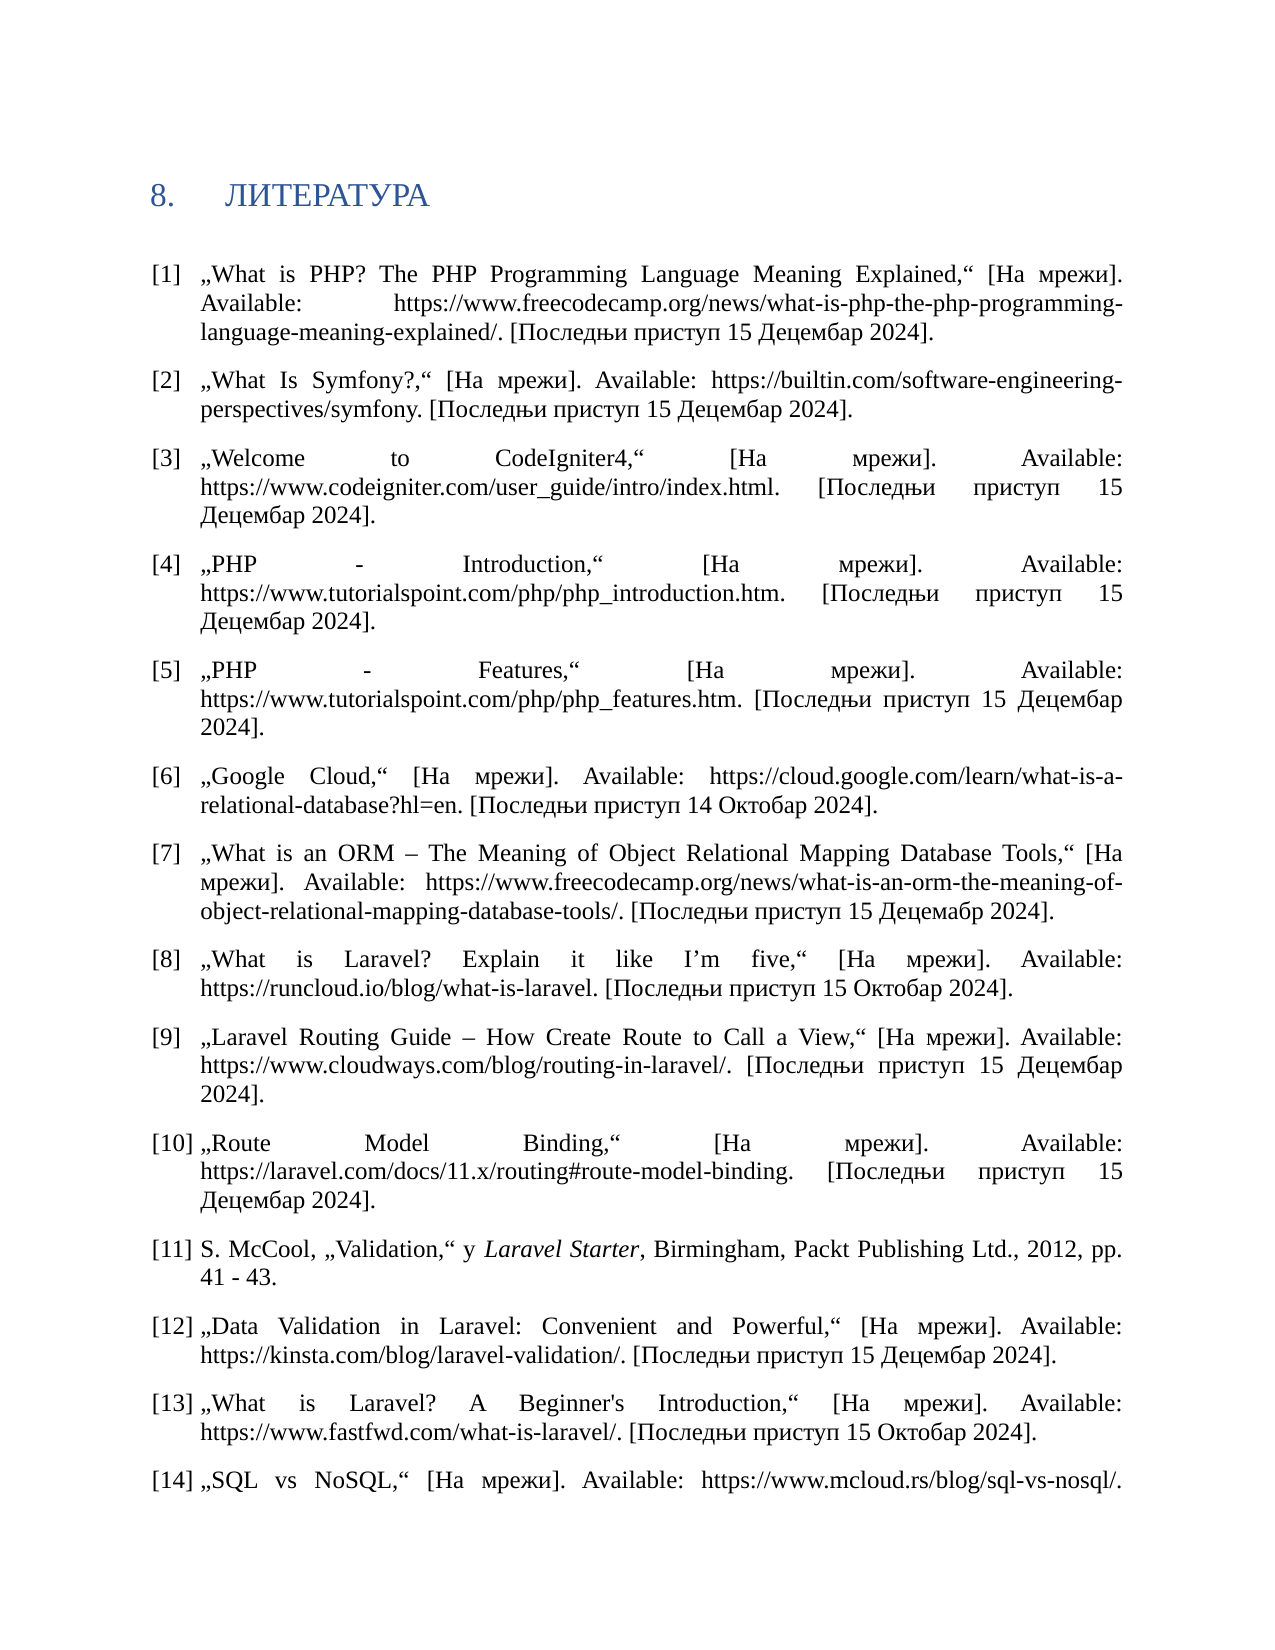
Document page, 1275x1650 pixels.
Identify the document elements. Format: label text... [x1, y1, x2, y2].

subtitle ЛИТЕРАТУРА [150, 175, 1125, 213]
